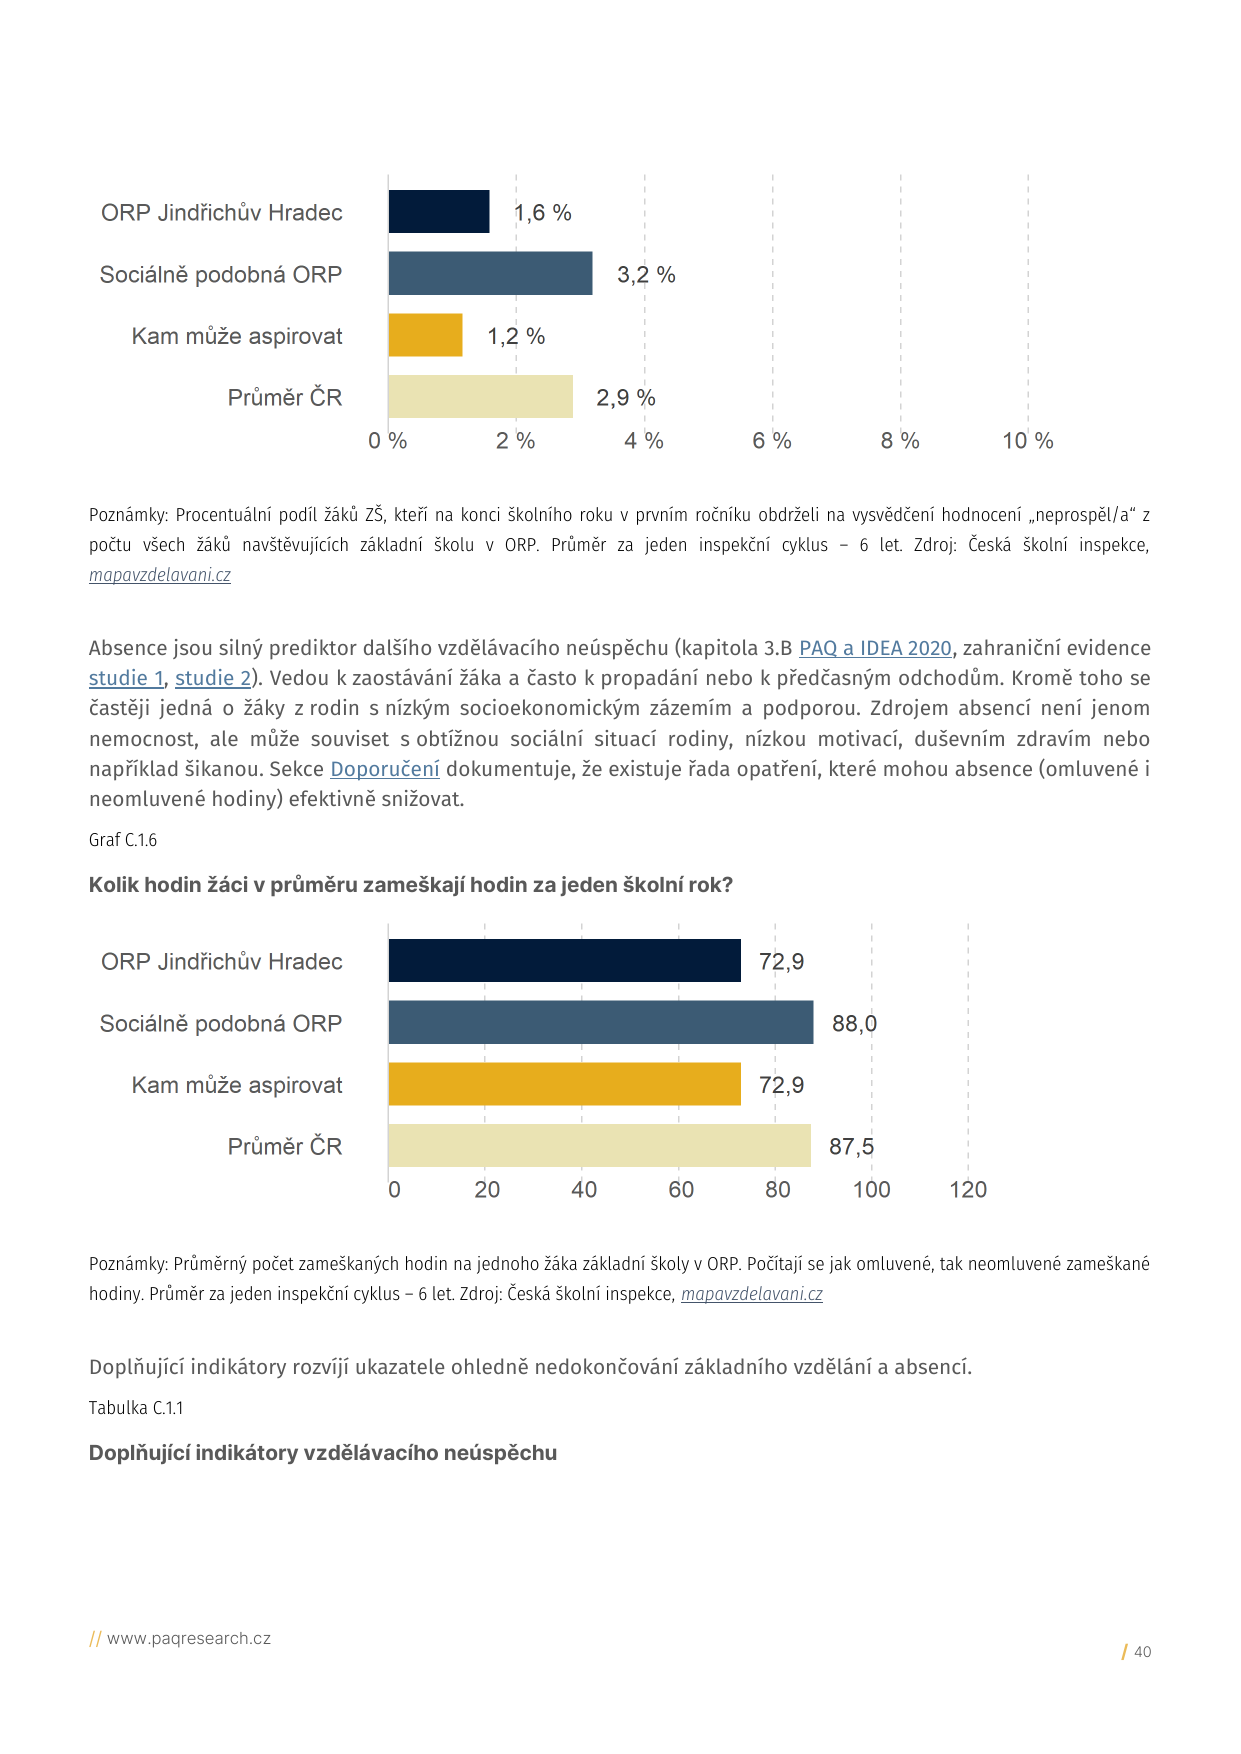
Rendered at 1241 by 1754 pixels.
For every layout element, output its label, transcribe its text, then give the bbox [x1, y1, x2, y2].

picture [88, 147, 1139, 480]
text Graf C.1.6 [89, 828, 1152, 851]
text Kolik hodin žáci v průměru zameškají hodin za jeden školní rok? [89, 867, 1152, 897]
text Poznámky: Průměrný počet zameškaných hodin na jednoho žáka základní školy v ORP. Počítají se jak omluvené, tak neomluvené zameškané hodiny. Průměr za jeden inspekční cyklus – 6 let. Zdroj: Česká školní inspekce, mapavzdelavani.cz [89, 1245, 1152, 1306]
picture [88, 897, 1139, 1229]
text Absence jsou silný prediktor dalšího vzdělávacího neúspěchu (kapitola 3.B PAQ a IDEA 2020, zahraniční evidence studie 1, studie 2). Vedou k zaostávání žáka a často k propadání nebo k předčasným odchodům. Kromě toho se častěji jedná o žáky z rodin s nízkým socioekonomickým zázemím a podporou. Zdrojem absencí není jenom nemocnost, ale může souviset s obtížnou sociální situací rodiny, nízkou motivací, duševním zdravím nebo například šikanou. Sekce Doporučení dokumentuje, že existuje řada opatření, které mohou absence (omluvené i neomluvené hodiny) efektivně snižovat. [89, 631, 1152, 812]
text Doplňující indikátory vzdělávacího neúspěchu [89, 1435, 1152, 1465]
text Tabulka C.1.1 [89, 1397, 1152, 1419]
text Doplňující indikátory rozvíjí ukazatele ohledně nedokončování základního vzdělání a absencí. [89, 1350, 1152, 1380]
text Poznámky: Procentuální podíl žáků ZŠ, kteří na konci školního roku v prvním ročníku obdrželi na vysvědčení hodnocení „neprospěl/a“ z počtu všech žáků navštěvujících základní školu v ORP. Průměr za jeden inspekční cyklus – 6 let. Zdroj: Česká školní inspekce, mapavzdelavani.cz [89, 496, 1152, 586]
